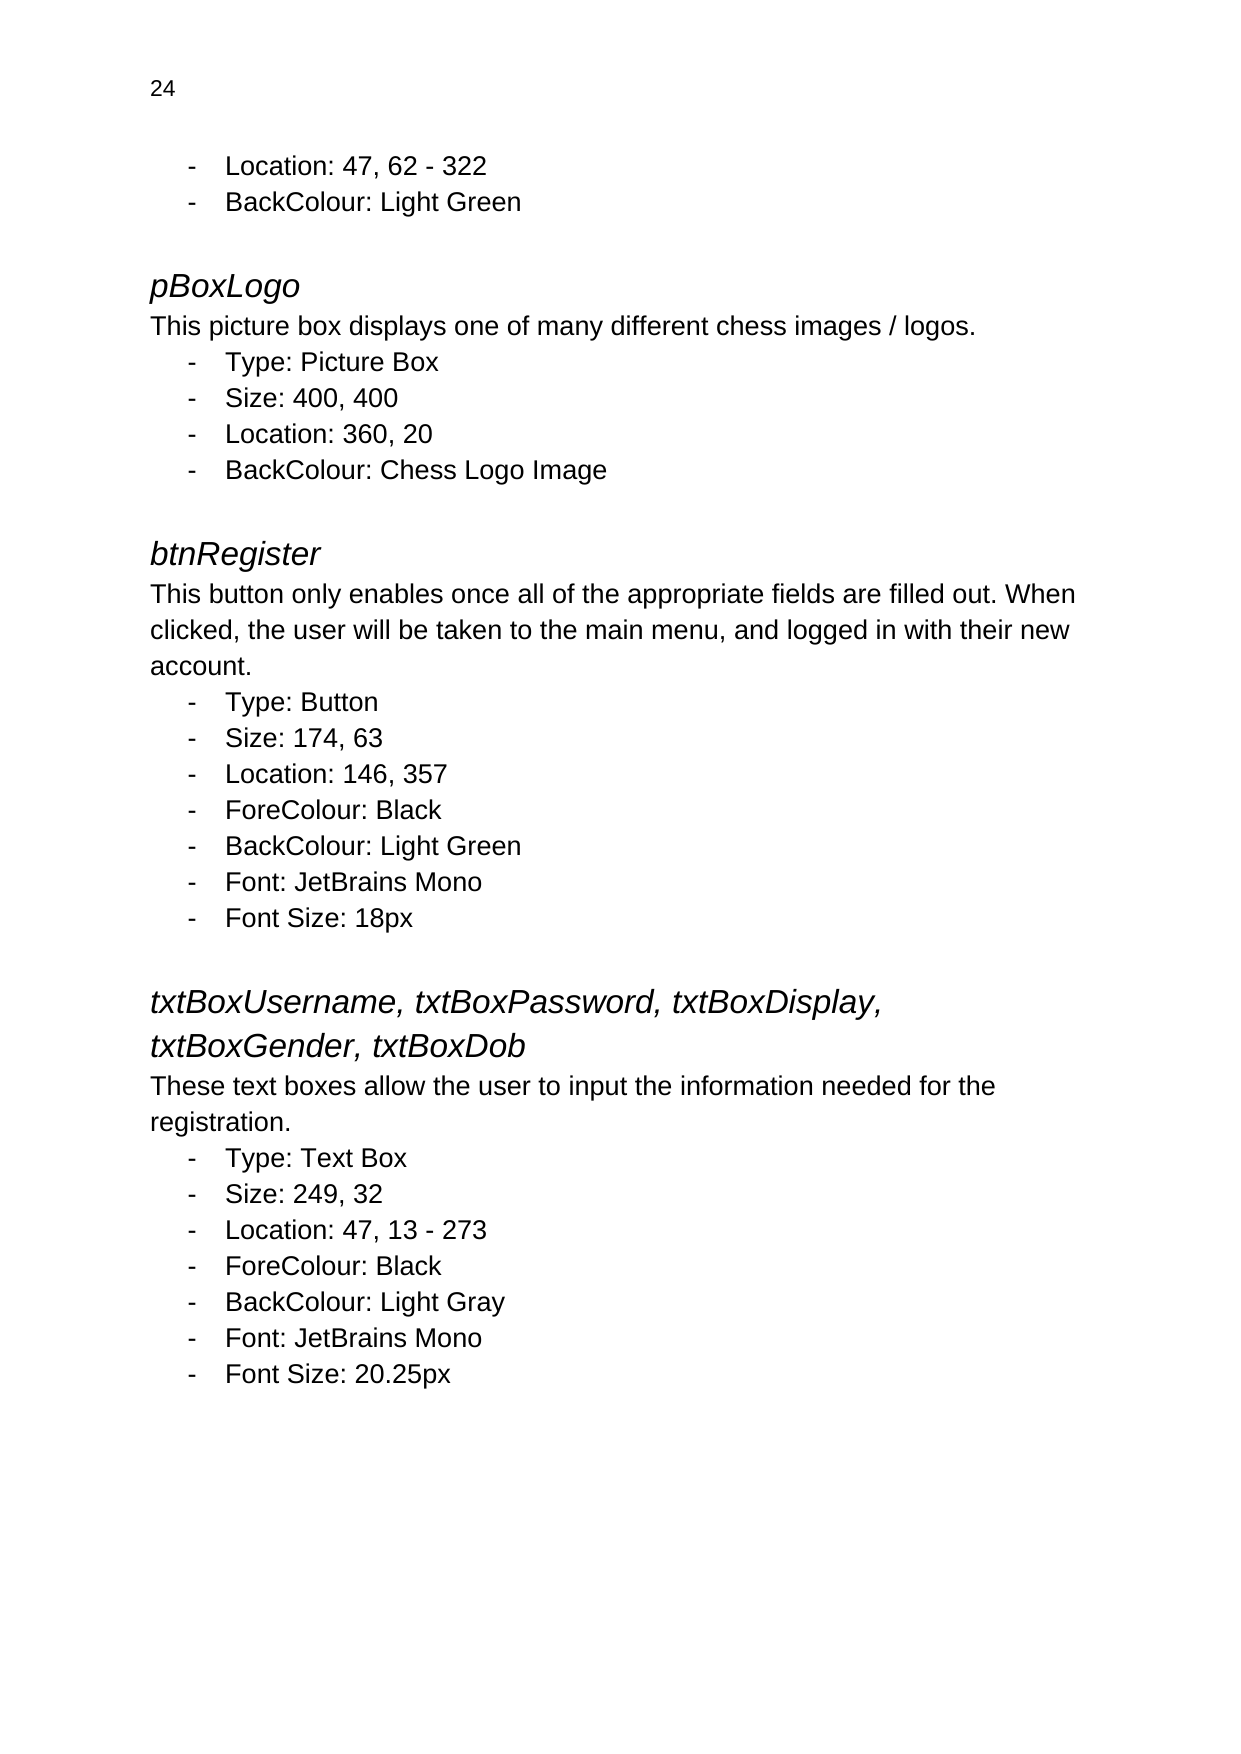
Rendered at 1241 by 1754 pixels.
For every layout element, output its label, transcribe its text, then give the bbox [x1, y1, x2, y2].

list BackColour: Light Green [187, 186, 1090, 217]
list Size: 400, 400 [187, 382, 1090, 413]
list Location: 47, 62 - 322 [187, 150, 1090, 181]
list ForeColour: Black [187, 1250, 1090, 1281]
text This picture box displays one of many different chess images / logos. [150, 310, 1090, 341]
text This button only enables once all of the appropriate fields are filled out. When clicked, the user will be taken to the main menu, and logged in with their new account. [150, 578, 1090, 681]
list Type: Button [187, 686, 1090, 717]
text pBoxLogo [150, 266, 1090, 304]
list Size: 174, 63 [187, 722, 1090, 753]
text btnRegister [150, 534, 1090, 572]
list Location: 360, 20 [187, 418, 1090, 449]
list ForeColour: Black [187, 794, 1090, 825]
list Font: JetBrains Mono [187, 1322, 1090, 1353]
list Font Size: 18px [187, 902, 1090, 933]
list BackColour: Chess Logo Image [187, 454, 1090, 485]
list Type: Picture Box [187, 346, 1090, 377]
list Font: JetBrains Mono [187, 866, 1090, 897]
list Size: 249, 32 [187, 1178, 1090, 1209]
list Location: 47, 13 - 273 [187, 1214, 1090, 1245]
list BackColour: Light Gray [187, 1286, 1090, 1317]
list Type: Text Box [187, 1142, 1090, 1173]
text txtBoxUsername, txtBoxPassword, txtBoxDisplay, txtBoxGender, txtBoxDob [150, 982, 1090, 1064]
list Font Size: 20.25px [187, 1358, 1090, 1389]
text These text boxes allow the user to input the information needed for the registration. [150, 1070, 1090, 1137]
list BackColour: Light Green [187, 830, 1090, 861]
list Location: 146, 357 [187, 758, 1090, 789]
